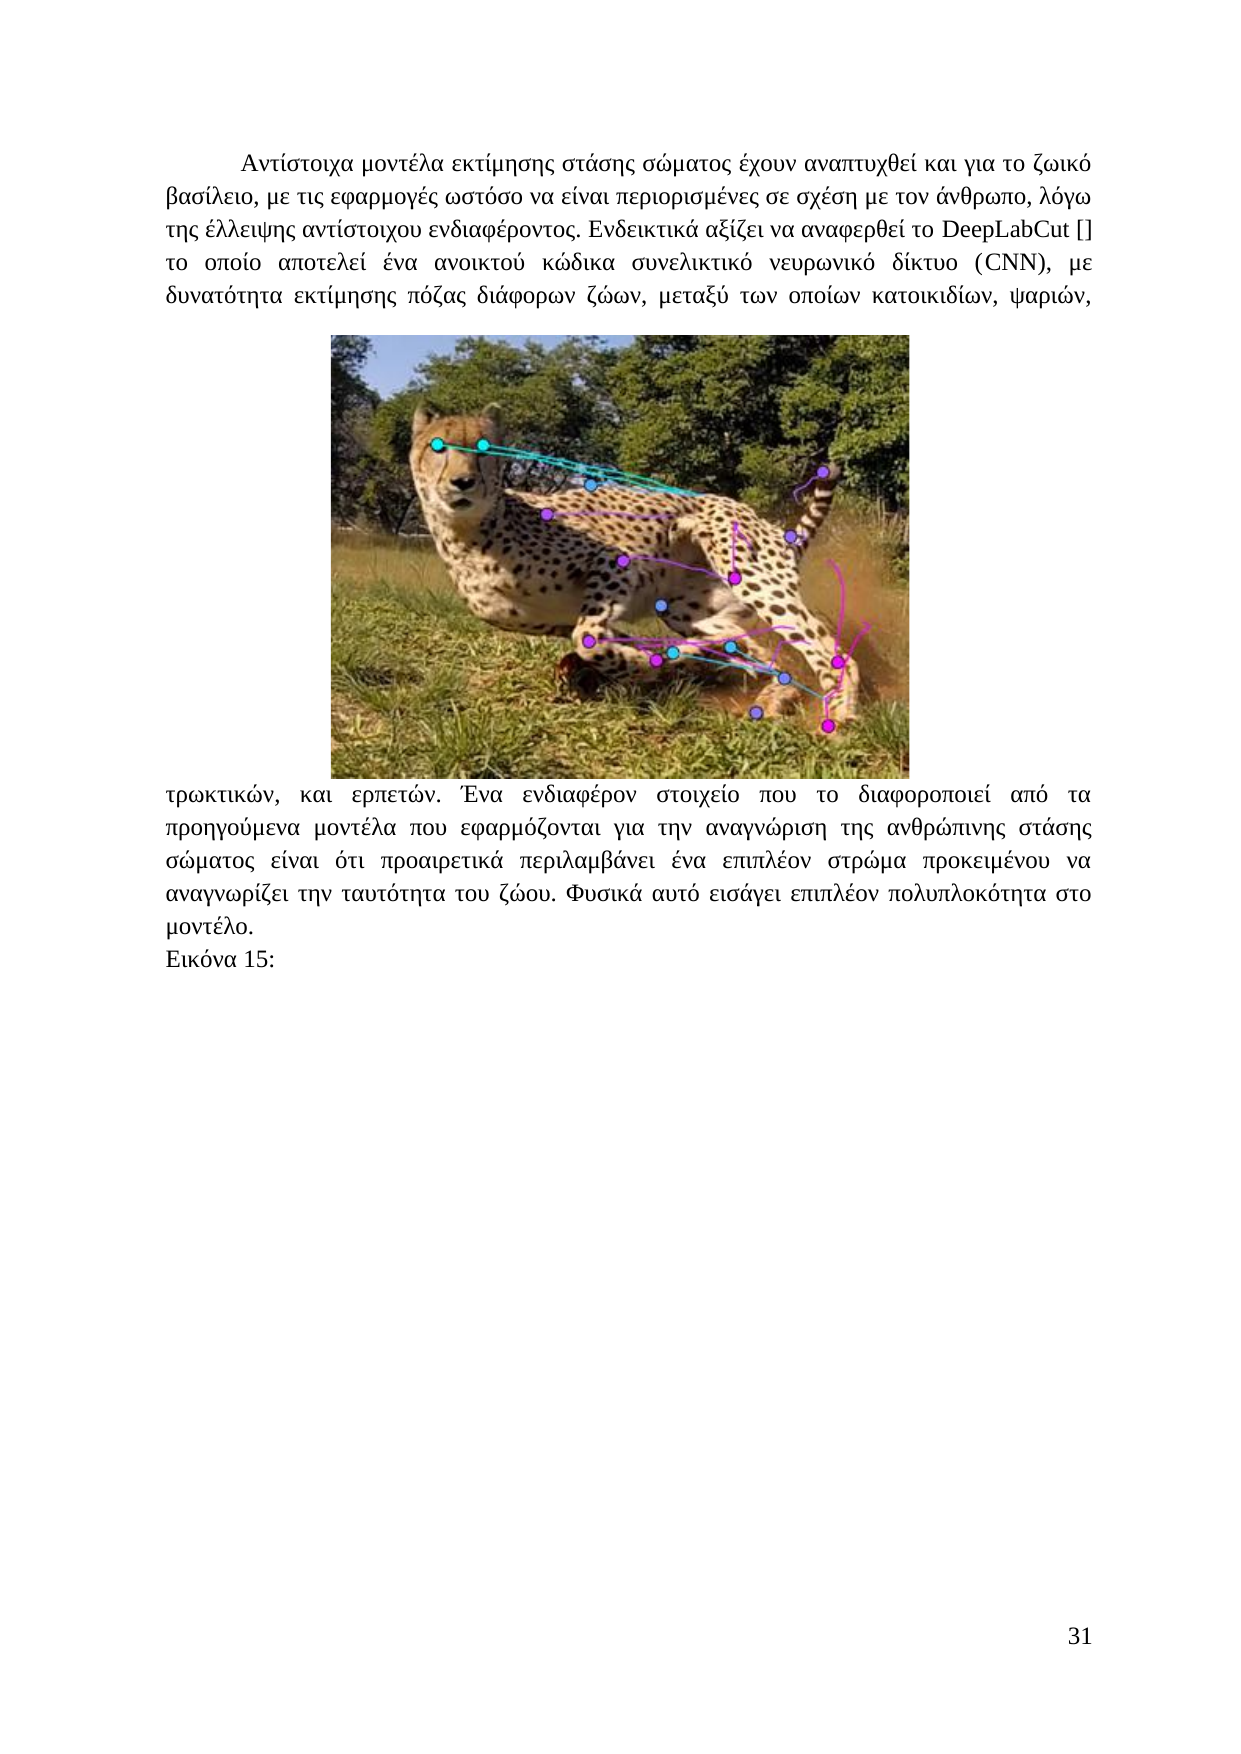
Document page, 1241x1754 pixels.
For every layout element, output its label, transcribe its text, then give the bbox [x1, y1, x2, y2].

text Εικόνα 15: [165, 944, 1092, 973]
picture [330, 335, 910, 779]
